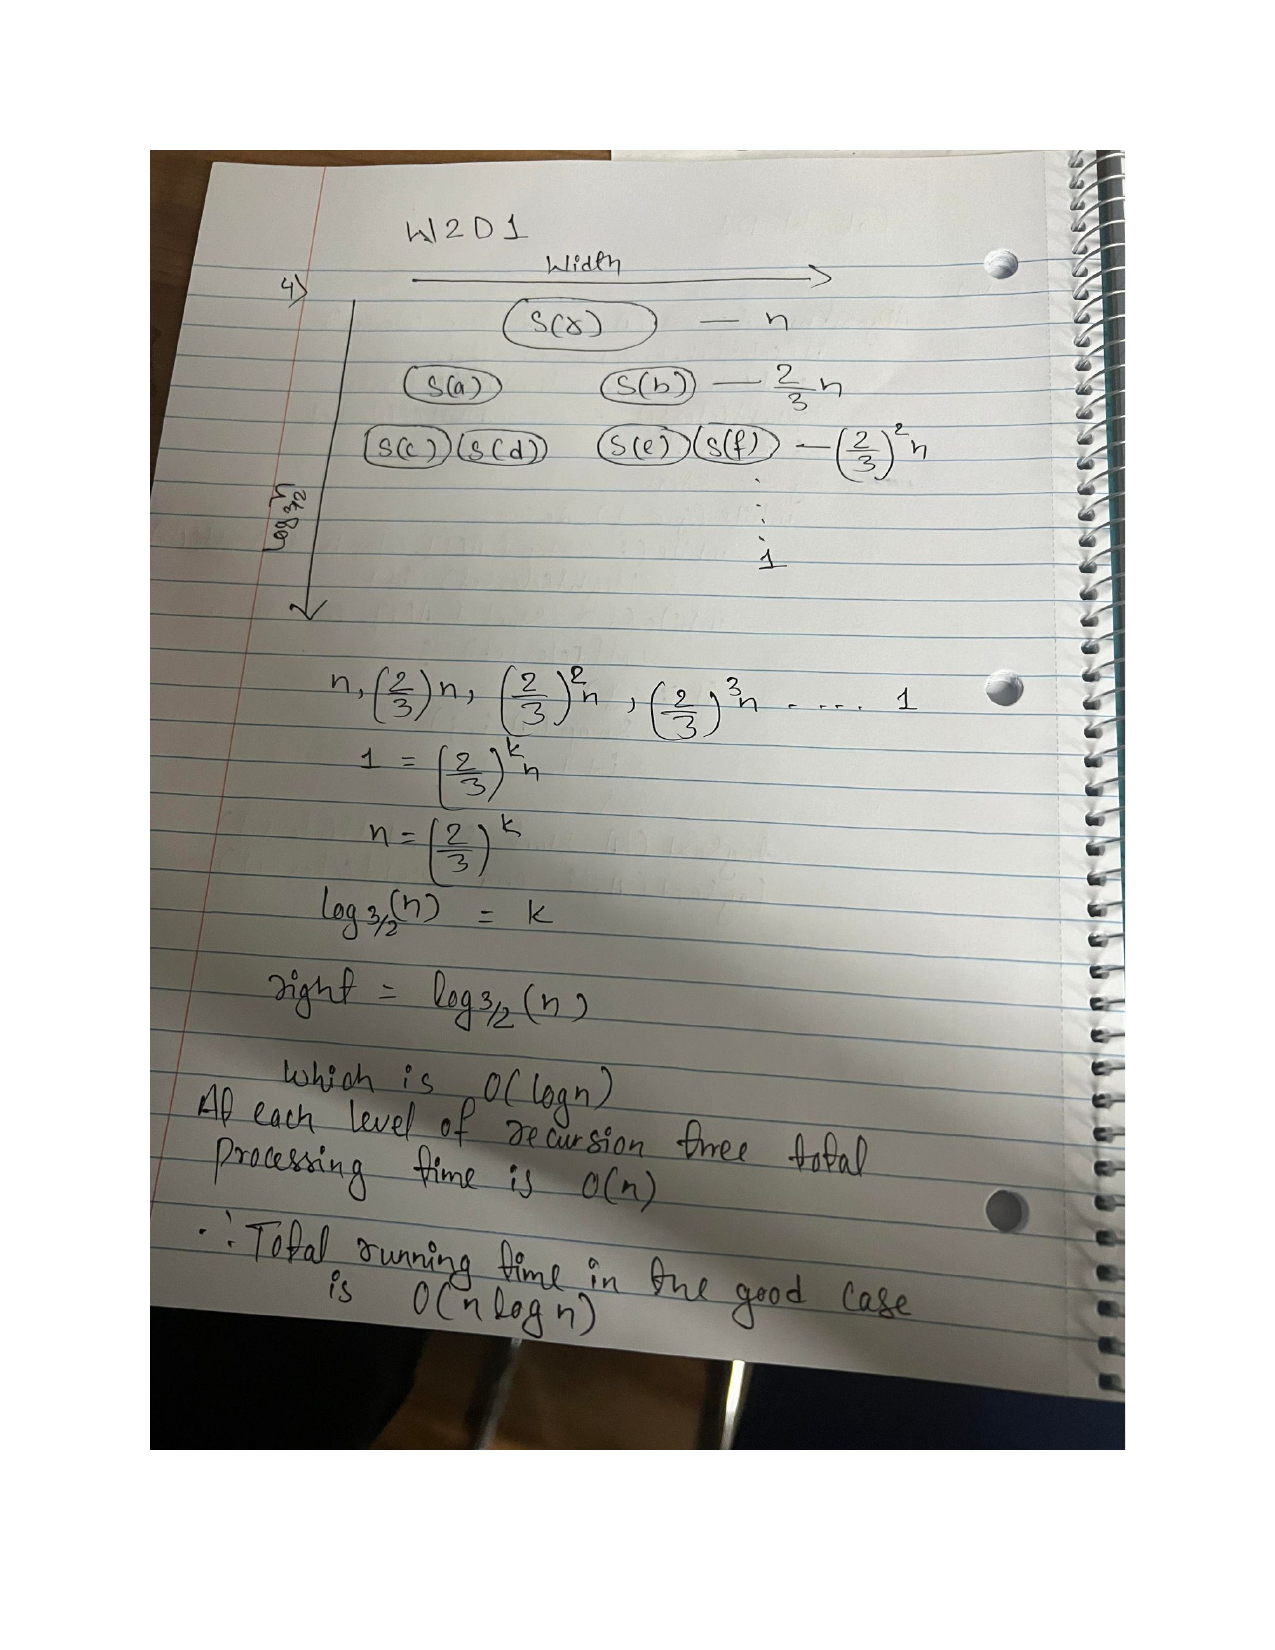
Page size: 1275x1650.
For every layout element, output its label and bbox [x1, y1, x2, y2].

picture [150, 150, 1125, 1450]
